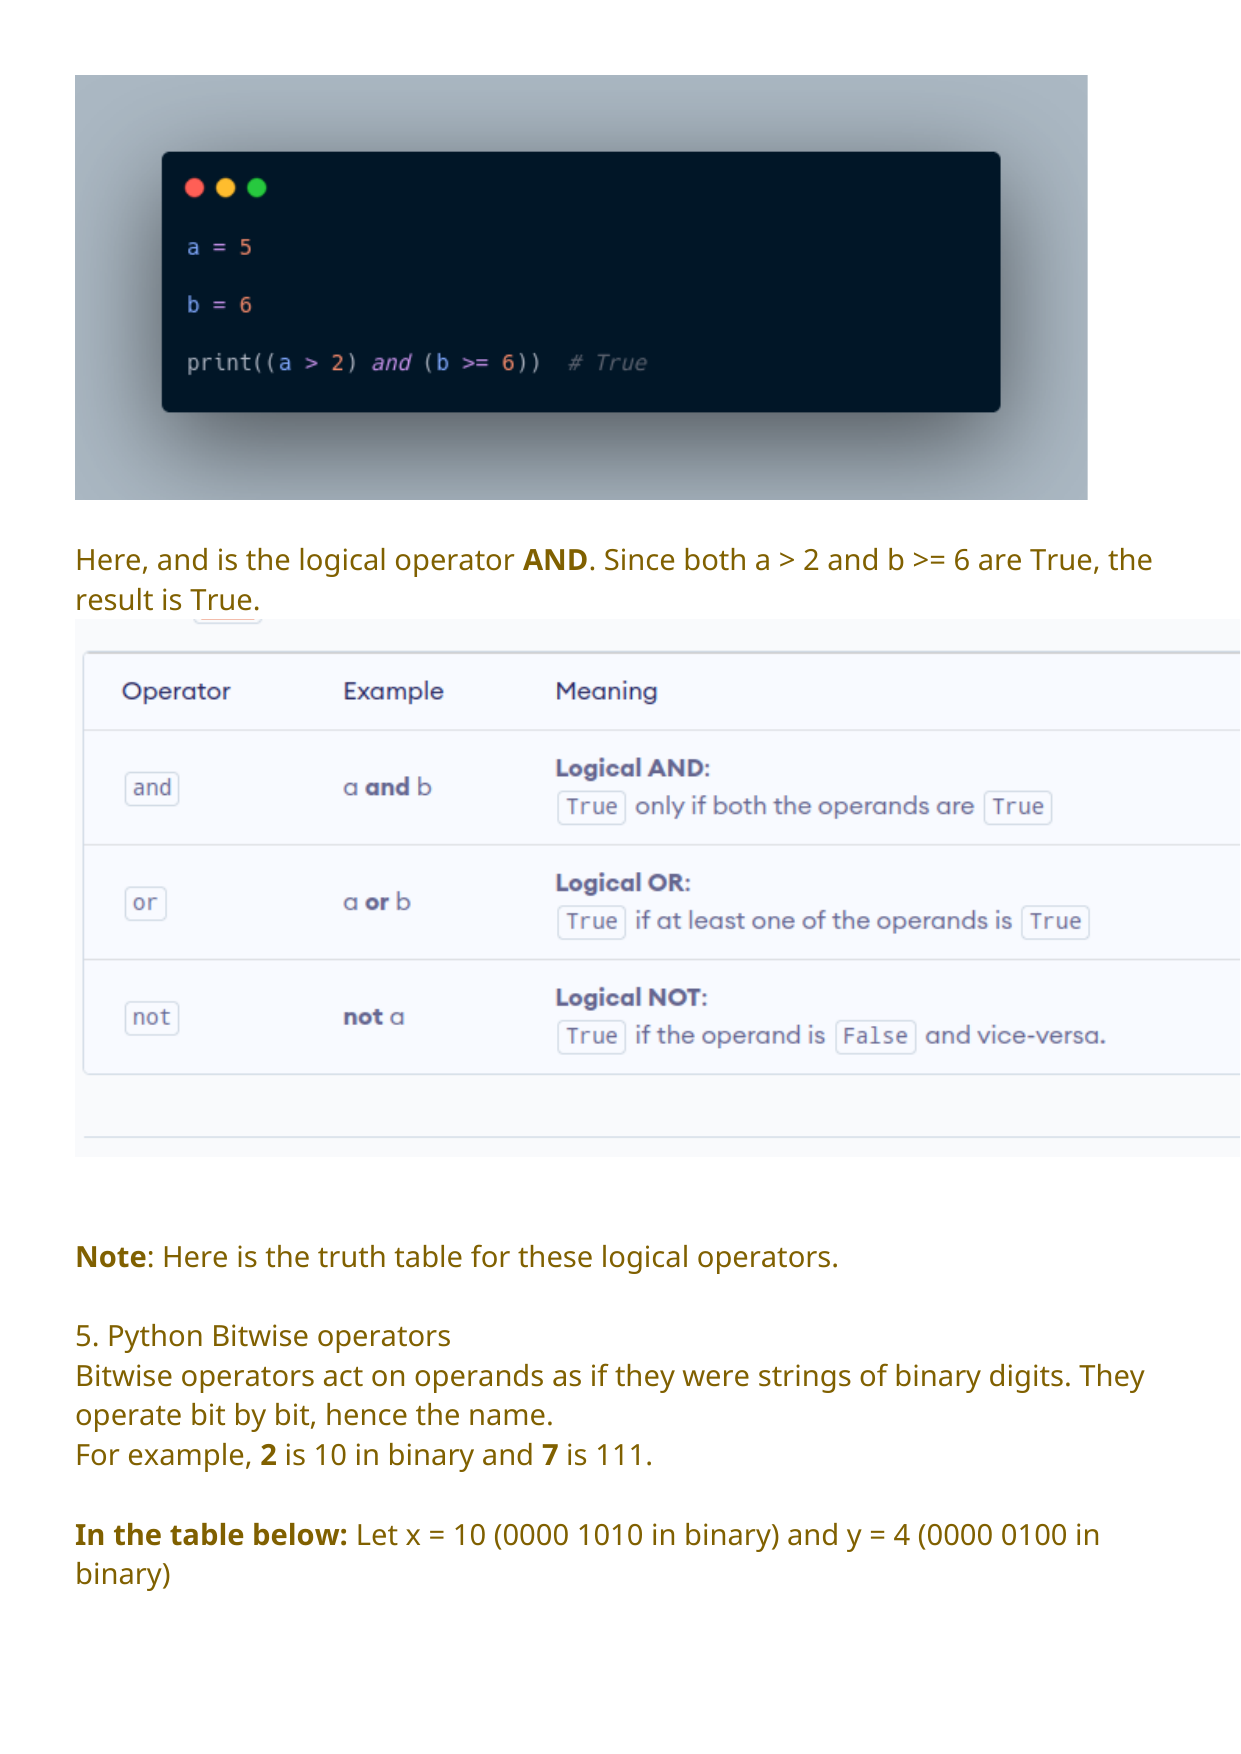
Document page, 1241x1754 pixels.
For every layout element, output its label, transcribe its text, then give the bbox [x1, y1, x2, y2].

picture [75, 619, 1241, 1157]
text In the table below: Let x = 10 (0000 1010 in binary) and y = 4 (0000 0100 in binary) [75, 1514, 1165, 1593]
text Note: Here is the truth table for these logical operators. [75, 1236, 1165, 1276]
text Here, and is the logical operator AND. Since both a > 2 and b >= 6 are True, the result is True. [75, 540, 1165, 619]
text Bitwise operators act on operands as if they were strings of binary digits. They operate bit by bit, hence the name. [75, 1355, 1165, 1434]
text For example, 2 is 10 in binary and 7 is 111. [75, 1434, 1165, 1474]
picture [75, 75, 1088, 500]
subtitle 5. Python Bitwise operators [75, 1315, 1165, 1355]
